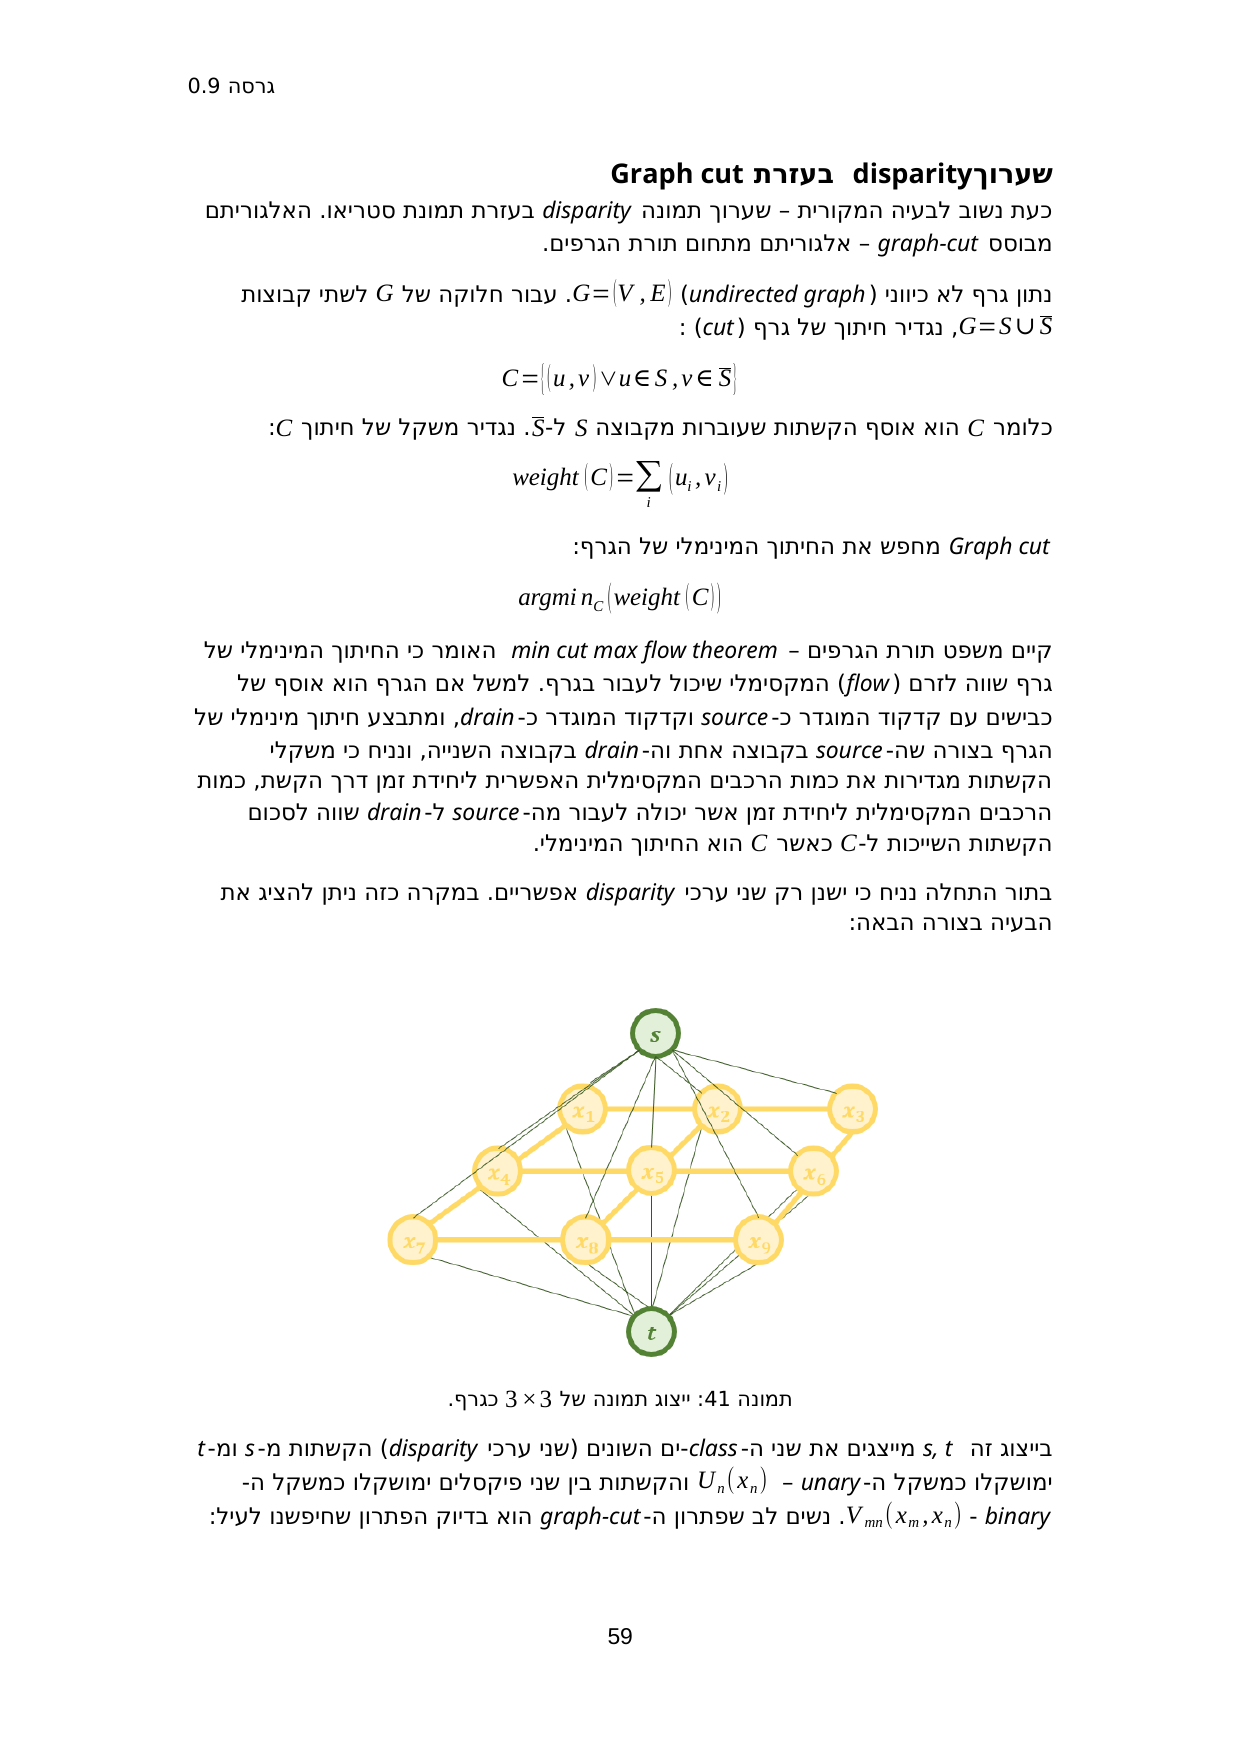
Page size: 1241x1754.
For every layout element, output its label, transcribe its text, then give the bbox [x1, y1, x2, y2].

text נתון גרף לא כיווני (undirected graph) . עבור חלוקה של לשתי קבוצות , נגדיר חיתוך של גרף (cut) : [187, 278, 1053, 342]
subtitle שערוךdisparity בעזרת Graph cut [187, 154, 1053, 191]
text Graph cut מחפש את החיתוך המינימלי של הגרף: [187, 530, 1053, 561]
text כלומר הוא אוסף הקשתות שעוברות מקבוצה ל-. נגדיר משקל של חיתוך : [187, 414, 1053, 442]
text תמונה 41: ייצוג תמונה של כגרף. [187, 1386, 1053, 1413]
text כעת נשוב לבעיה המקורית – שערוך תמונה disparity בעזרת תמונת סטריאו. האלגוריתם מבוסס graph-cut – אלגוריתם מתחום תורת הגרפים. [187, 194, 1053, 258]
picture [348, 1005, 892, 1367]
text קיים משפט תורת הגרפים – min cut max flow theorem האומר כי החיתוך המינימלי של גרף שווה לזרם (flow) המקסימלי שיכול לעבור בגרף. למשל אם הגרף הוא אוסף של כבישים עם קדקוד המוגדר כ-source וקדקוד המוגדר כ-drain, ומתבצע חיתוך מינימלי של הגרף בצורה שה-source בקבוצה אחת וה-drain בקבוצה השנייה, ונניח כי משקלי הקשתות מגדירות את כמות הרכבים המקסימלית האפשרית ליחידת זמן דרך הקשת, כמות הרכבים המקסימלית ליחידת זמן אשר יכולה לעבור מה-source ל-drain שווה לסכום הקשתות השייכות ל- כאשר הוא החיתוך המינימלי. [187, 634, 1053, 857]
text בייצוג זה s, t מייצגים את שני ה-class-ים השונים (שני ערכי disparity) הקשתות מ-s ומ-t ימושקלו כמשקל ה-unary – והקשתות בין שני פיקסלים ימושקלו כמשקל ה-binary - . נשים לב שפתרון ה-graph-cut הוא בדיוק הפתרון שחיפשנו לעיל: [187, 1432, 1053, 1532]
text בתור התחלה נניח כי ישנן רק שני ערכי disparity אפשריים. במקרה כזה ניתן להציג את הבעיה בצורה הבאה: [187, 876, 1053, 936]
